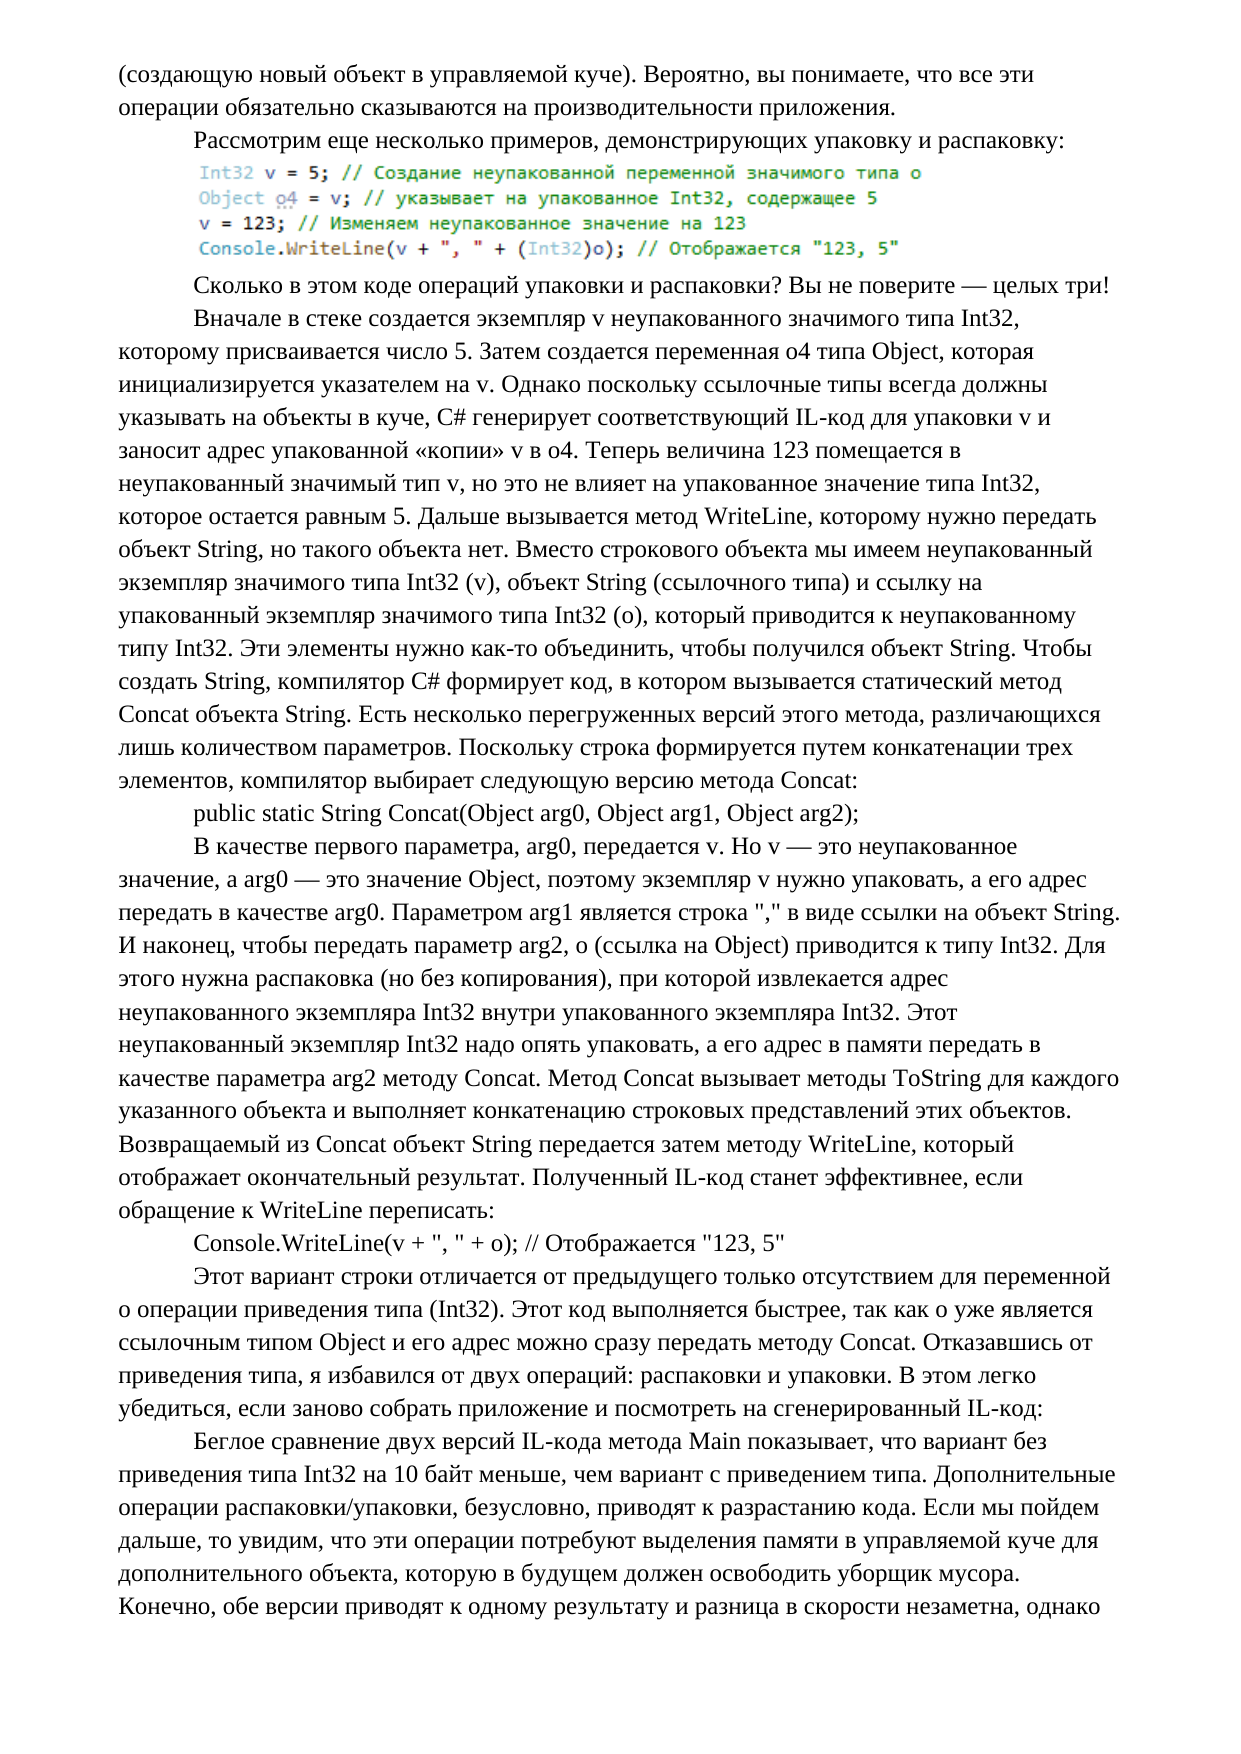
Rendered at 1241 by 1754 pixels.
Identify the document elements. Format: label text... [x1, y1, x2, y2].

text Рассмотрим еще несколько примеров, демонстрирующих упаковку и распаковку: [118, 125, 1122, 154]
picture [193, 158, 931, 266]
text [118, 59, 1122, 121]
text Сколько в этом коде операций упаковки и распаковки? Вы не поверите — целых три! [118, 270, 1122, 299]
text Console.WriteLine(v + ", " + o); // Отображается "123, 5" [118, 1228, 1122, 1256]
text public static String Concat(Object arg0, Object arg1, Object arg2); [118, 798, 1122, 827]
text Вначале в стеке создается экземпляр v неупакованного значимого типа Int32, которому присваивается число 5. Затем создается переменная o4 типа Object, которая инициализируется указателем на v. Однако поскольку ссылочные типы всегда должны указывать на объекты в куче, C# генерирует соответствующий IL-код для упаковки v и заносит адрес упакованной «копии» v в o4. Теперь величина 123 помещается в неупакованный значимый тип v, но это не влияет на упакованное значение типа Int32, которое остается равным 5. Дальше вызывается метод WriteLine, которому нужно передать объект String, но такого объекта нет. Вместо строкового объекта мы имеем неупакованный экземпляр значимого типа Int32 (v), объект String (ссылочного типа) и ссылку на упакованный экземпляр значимого типа Int32 (o), который приводится к неупакованному типу Int32. Эти элементы нужно как-то объединить, чтобы получился объект String. Чтобы создать String, компилятор C# формирует код, в котором вызывается статический метод Concat объекта String. Есть несколько перегруженных версий этого метода, различающихся лишь количеством параметров. Поскольку строка формируется путем конкатенации трех элементов, компилятор выбирает следующую версию метода Concat: [118, 303, 1122, 794]
text В качестве первого параметра, arg0, передается v. Но v — это неупакованное значение, а arg0 — это значение Object, поэтому экземпляр v нужно упаковать, а его адрес передать в качестве arg0. Параметром arg1 является строка "," в виде ссылки на объект String. И наконец, чтобы передать параметр arg2, o (ссылка на Object) приводится к типу Int32. Для этого нужна распаковка (но без копирования), при которой извлекается адрес неупакованного экземпляра Int32 внутри упакованного экземпляра Int32. Этот неупакованный экземпляр Int32 надо опять упаковать, а его адрес в памяти передать в качестве параметра arg2 методу Concat. Метод Concat вызывает методы ToString для каждого указанного объекта и выполняет конкатенацию строковых представлений этих объектов. Возвращаемый из Concat объект String передается затем методу WriteLine, который отображает окончательный результат. Полученный IL-код станет эффективнее, если обращение к WriteLine переписать: [118, 831, 1122, 1223]
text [118, 1426, 1122, 1620]
text Этот вариант строки отличается от предыдущего только отсутствием для переменной o операции приведения типа (Int32). Этот код выполняется быстрее, так как o уже является ссылочным типом Object и его адрес можно сразу передать методу Concat. Отказавшись от приведения типа, я избавился от двух операций: распаковки и упаковки. В этом легко убедиться, если заново собрать приложение и посмотреть на сгенерированный IL-код: [118, 1261, 1122, 1422]
